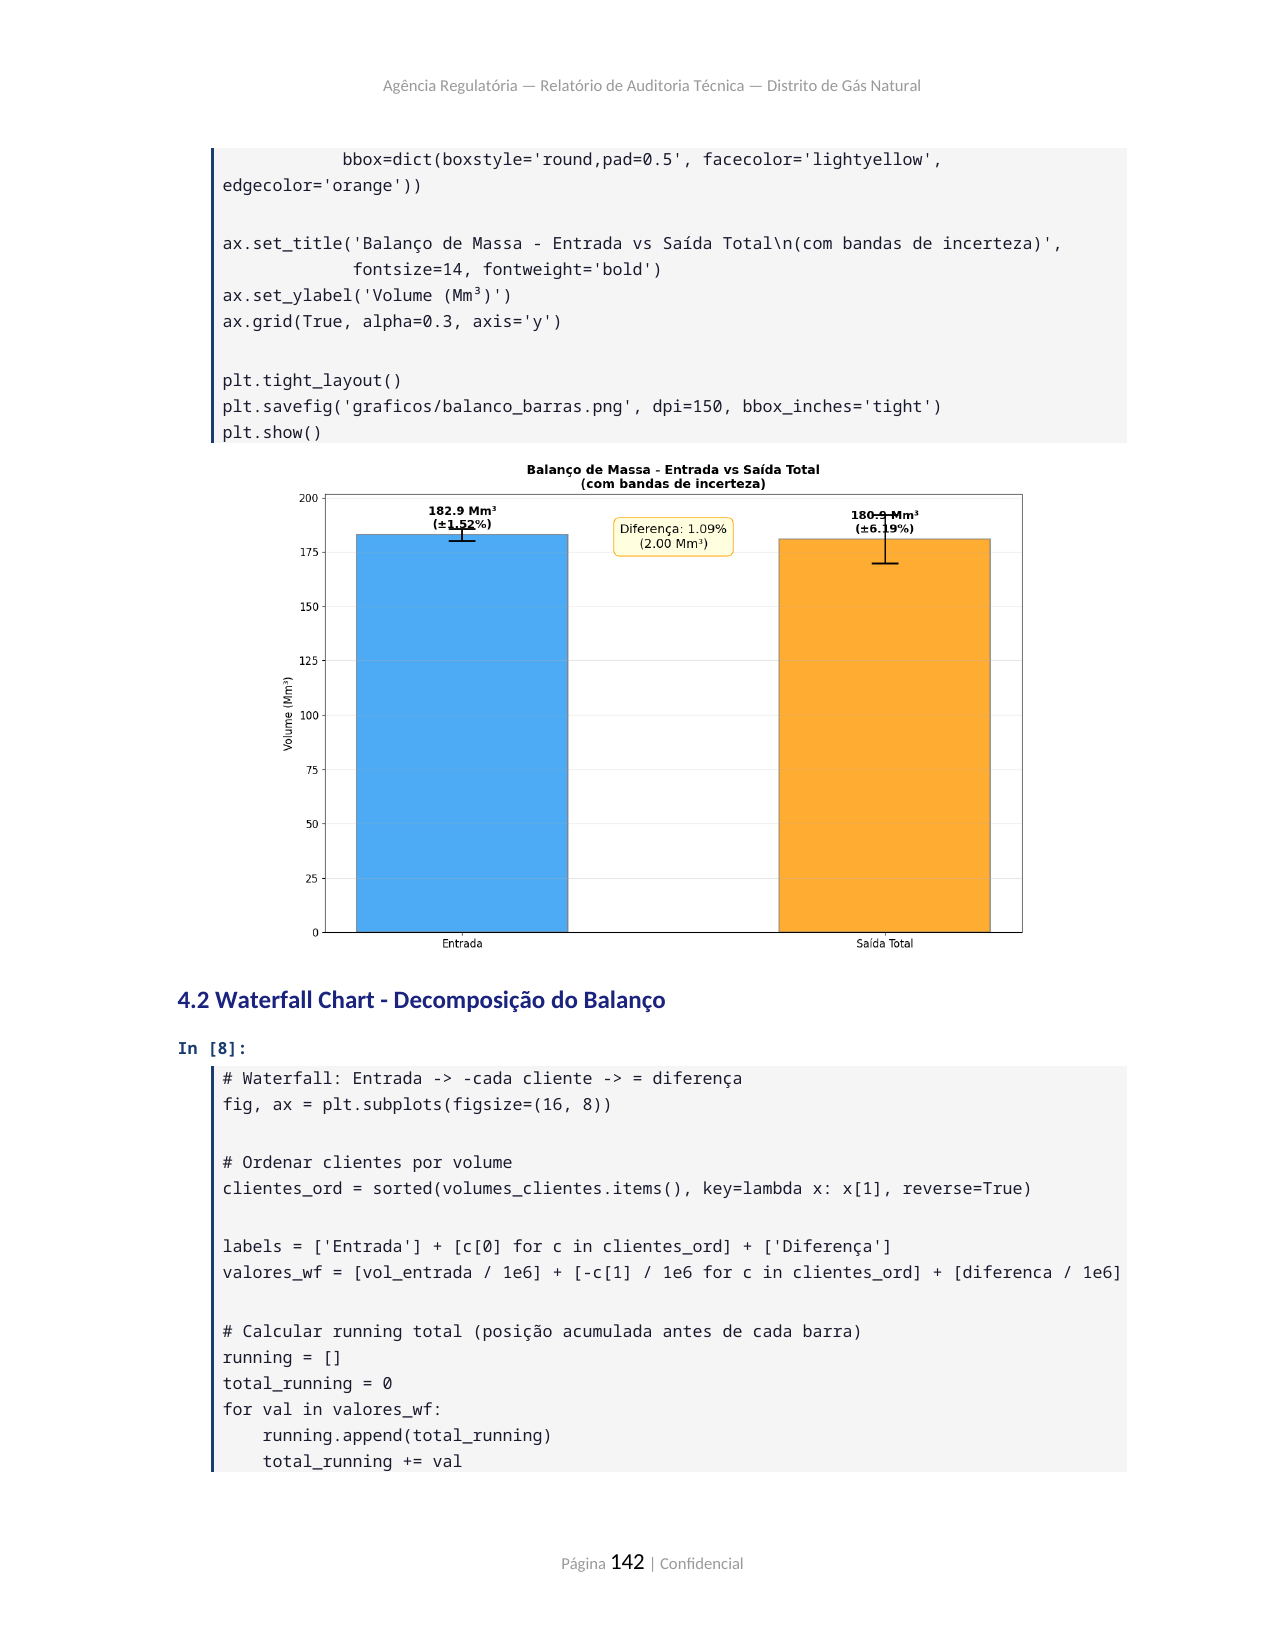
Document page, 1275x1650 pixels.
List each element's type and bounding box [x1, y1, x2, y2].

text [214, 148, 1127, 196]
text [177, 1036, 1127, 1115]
picture [277, 458, 1028, 956]
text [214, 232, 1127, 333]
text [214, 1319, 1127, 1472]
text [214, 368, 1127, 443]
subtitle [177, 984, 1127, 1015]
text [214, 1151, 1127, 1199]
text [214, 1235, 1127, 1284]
